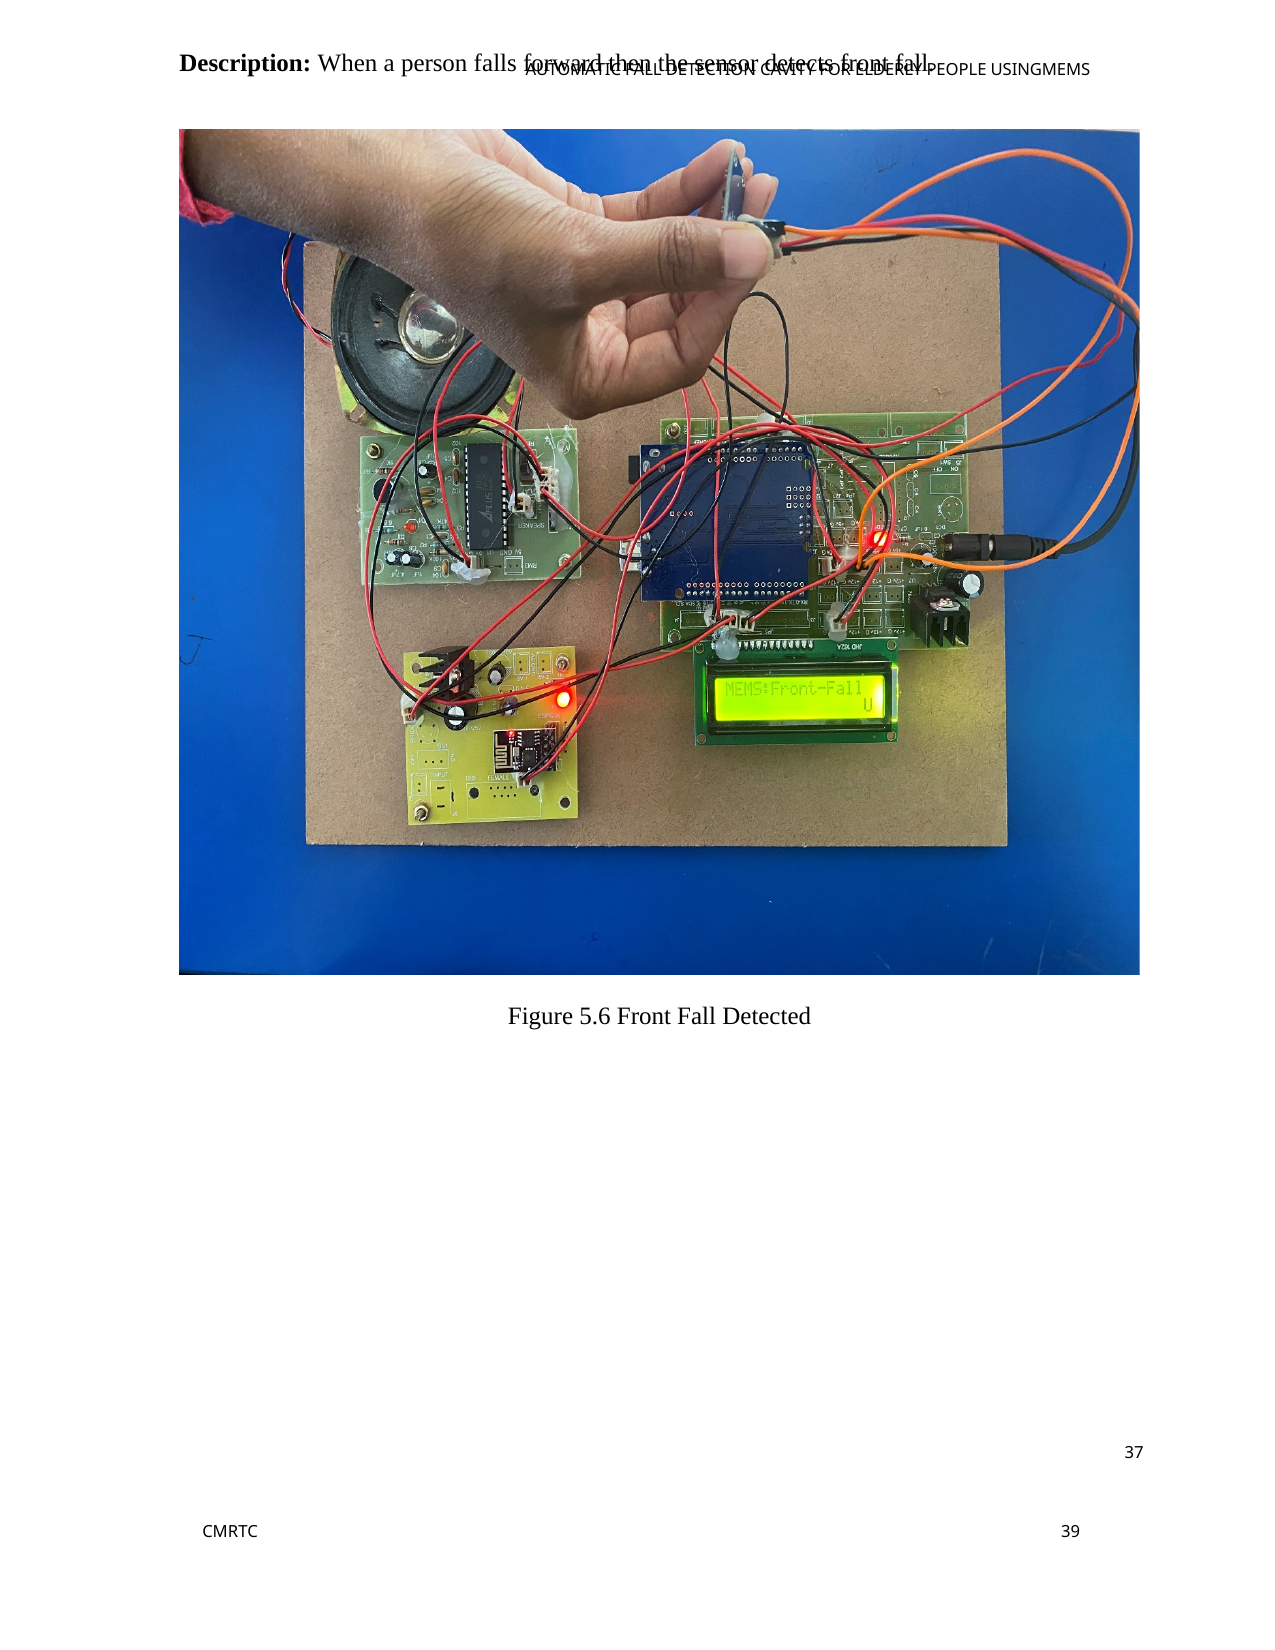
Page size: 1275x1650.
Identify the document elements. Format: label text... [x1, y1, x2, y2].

text Figure 5.6 Front Fall Detected [179, 1001, 1139, 1030]
text Description: When a person falls forward then the sensor detects front fall. [179, 48, 1139, 77]
picture [179, 129, 1140, 975]
